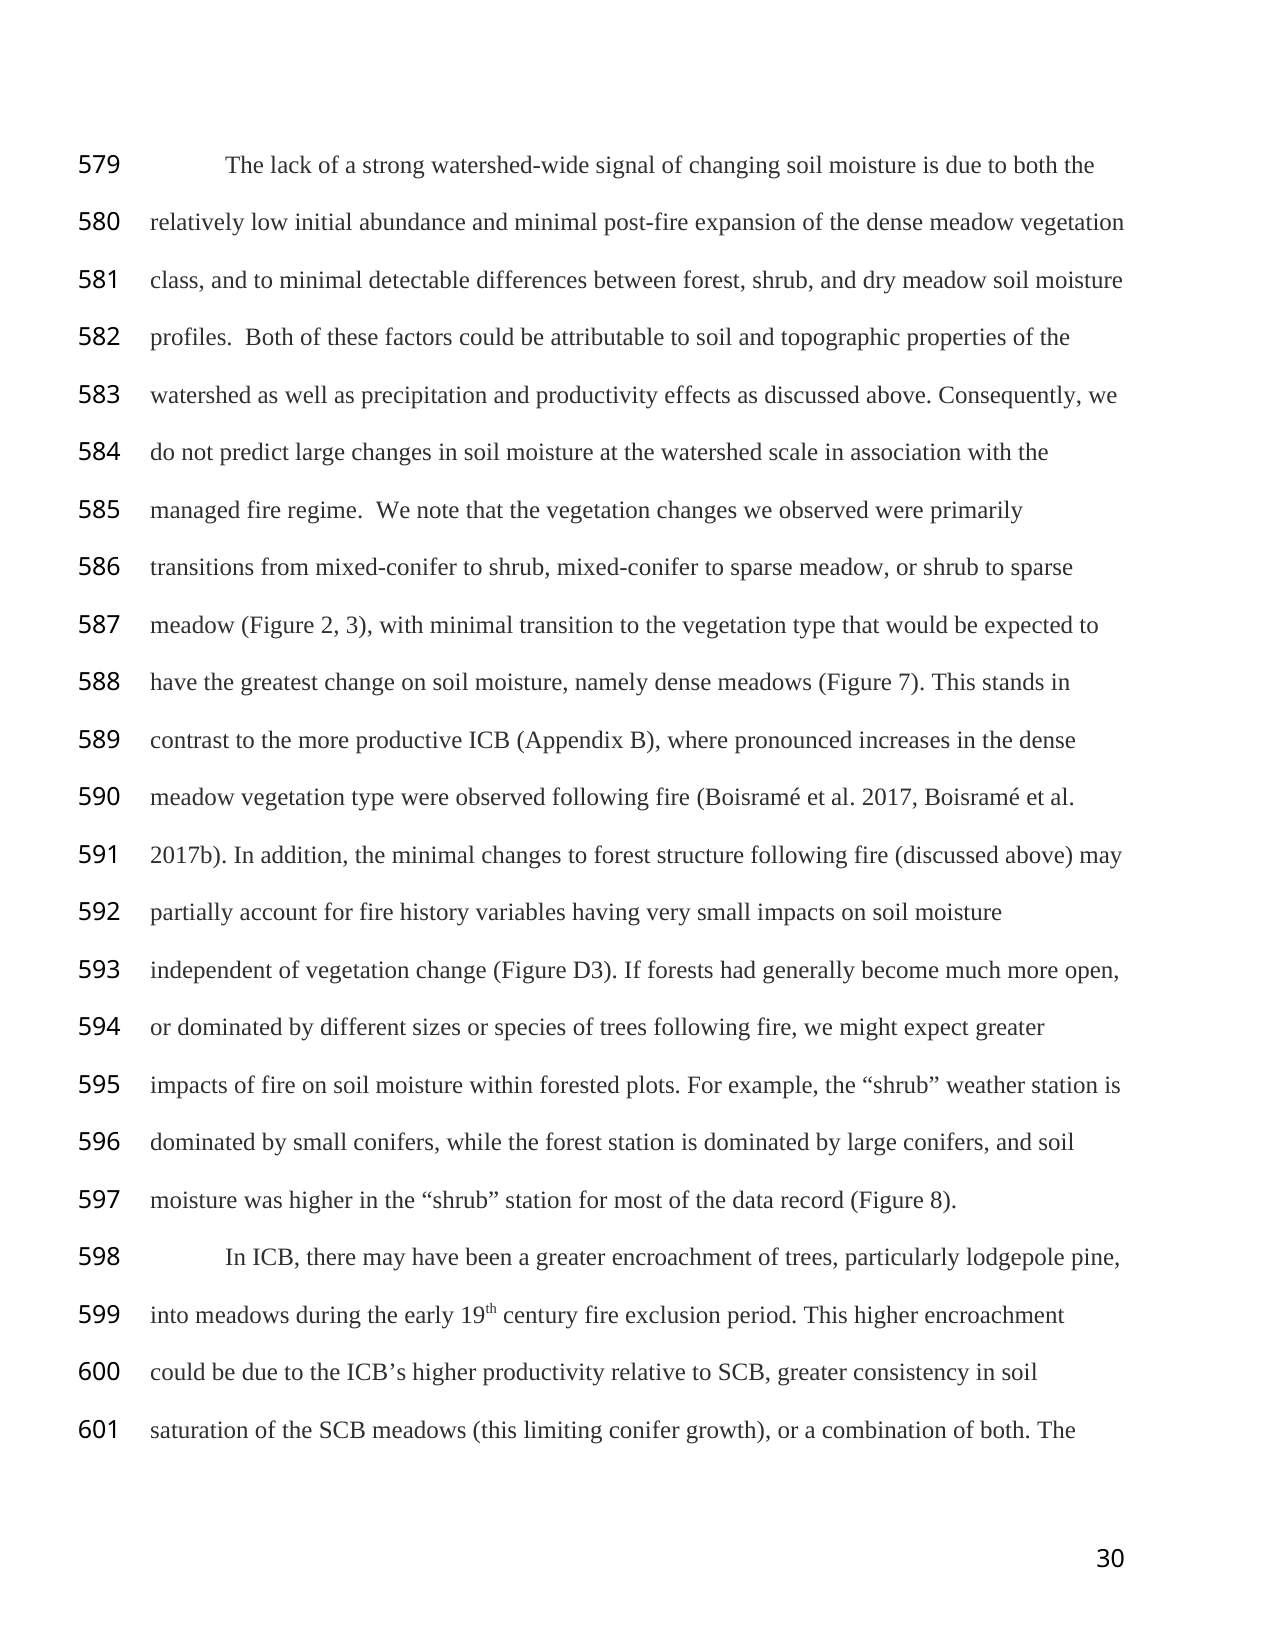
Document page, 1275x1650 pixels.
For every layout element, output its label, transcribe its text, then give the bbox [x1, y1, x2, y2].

text The lack of a strong watershed-wide signal of changing soil moisture is due to both the relatively low initial abundance and minimal post-fire expansion of the dense meadow vegetation class, and to minimal detectable differences between forest, shrub, and dry meadow soil moisture profiles. Both of these factors could be attributable to soil and topographic properties of the watershed as well as precipitation and productivity effects as discussed above. Consequently, we do not predict large changes in soil moisture at the watershed scale in association with the managed fire regime. We note that the vegetation changes we observed were primarily transitions from mixed-conifer to shrub, mixed-conifer to sparse meadow, or shrub to sparse meadow (Figure 2, 3), with minimal transition to the vegetation type that would be expected to have the greatest change on soil moisture, namely dense meadows (Figure 7). This stands in contrast to the more productive ICB (Appendix B), where pronounced increases in the dense meadow vegetation type were observed following fire (Boisramé et al. 2017, Boisramé et al. 2017b). In addition, the minimal changes to forest structure following fire (discussed above) may partially account for fire history variables having very small impacts on soil moisture independent of vegetation change (Figure D3). If forests had generally become much more open, or dominated by different sizes or species of trees following fire, we might expect greater impacts of fire on soil moisture within forested plots. For example, the “shrub” weather station is dominated by small conifers, while the forest station is dominated by large conifers, and soil moisture was higher in the “shrub” station for most of the data record (Figure 8). [150, 150, 1125, 1214]
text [150, 1242, 1125, 1444]
